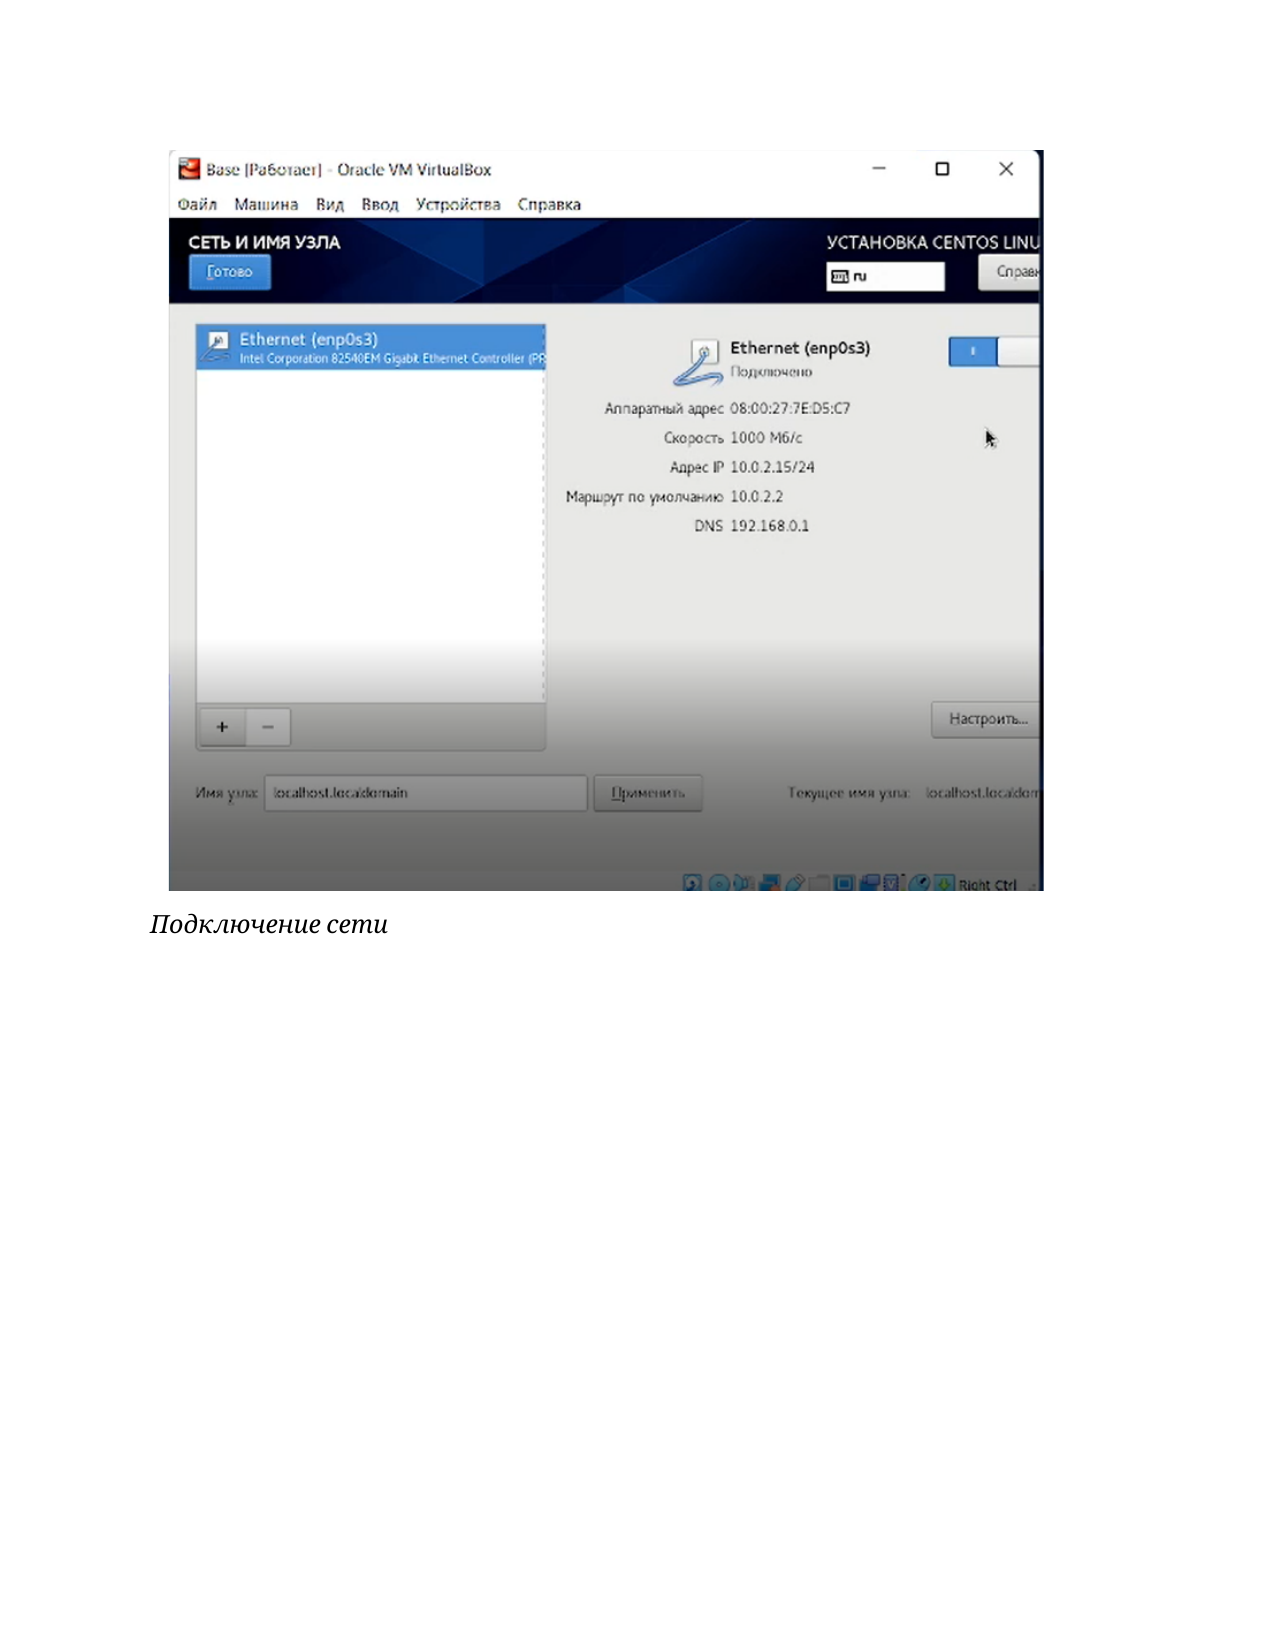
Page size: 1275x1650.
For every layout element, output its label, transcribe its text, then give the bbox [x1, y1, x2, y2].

picture [168, 150, 1044, 891]
text Подключение сети [150, 911, 1125, 940]
